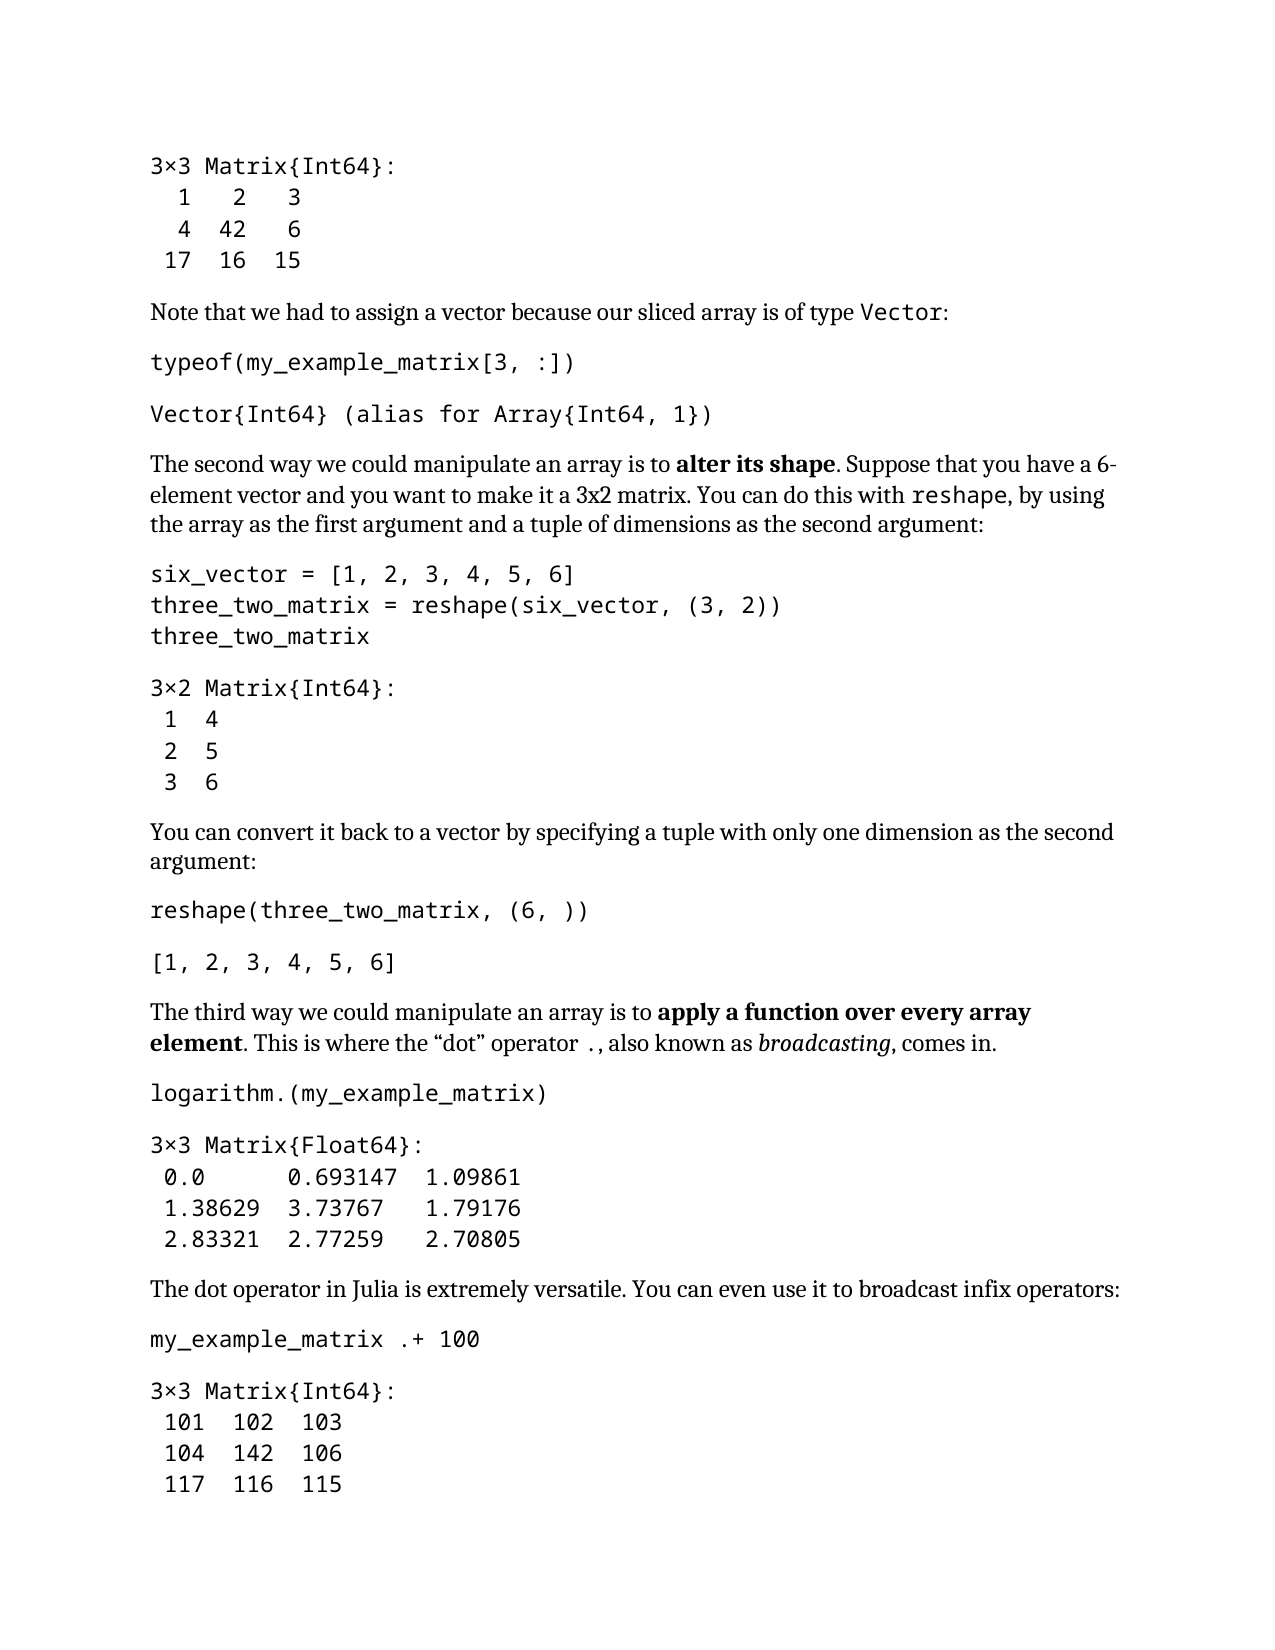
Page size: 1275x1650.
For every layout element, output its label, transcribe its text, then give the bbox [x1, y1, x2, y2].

text 3×3 Matrix{Int64}: 1 2 3 4 42 6 17 16 15 [150, 150, 1125, 275]
text six_vector = [1, 2, 3, 4, 5, 6] three_two_matrix = reshape(six_vector, (3, 2)) three_two_matrix [150, 557, 1125, 651]
text my_example_matrix .+ 100 [150, 1322, 1125, 1354]
text typeof(my_example_matrix[3, :]) [150, 346, 1125, 377]
text 3×2 Matrix{Int64}: 1 4 2 5 3 6 [150, 672, 1125, 797]
text Vector{Int64} (alias for Array{Int64, 1}) [150, 398, 1125, 429]
text [1, 2, 3, 4, 5, 6] [150, 946, 1125, 977]
text 3×3 Matrix{Float64}: 0.0 0.693147 1.09861 1.38629 3.73767 1.79176 2.83321 2.77259 2.70805 [150, 1129, 1125, 1254]
text The third way we could manipulate an array is to apply a function over every array element. This is where the “dot” operator ., also known as broadcasting, comes in. [150, 998, 1125, 1058]
text The dot operator in Julia is extremely versatile. You can even use it to broadcast infix operators: [150, 1275, 1125, 1304]
text The second way we could manipulate an array is to alter its shape. Suppose that you have a 6-element vector and you want to make it a 3x2 matrix. You can do this with reshape, by using the array as the first argument and a tuple of dimensions as the second argument: [150, 450, 1125, 539]
text reshape(three_two_matrix, (6, )) [150, 894, 1125, 925]
text 3×3 Matrix{Int64}: 101 102 103 104 142 106 117 116 115 [150, 1374, 1125, 1499]
text You can convert it back to a vector by specifying a tuple with only one dimension as the second argument: [150, 818, 1125, 875]
text Note that we had to assign a vector because our sliced array is of type Vector: [150, 296, 1125, 327]
text logarithm.(my_example_matrix) [150, 1077, 1125, 1108]
